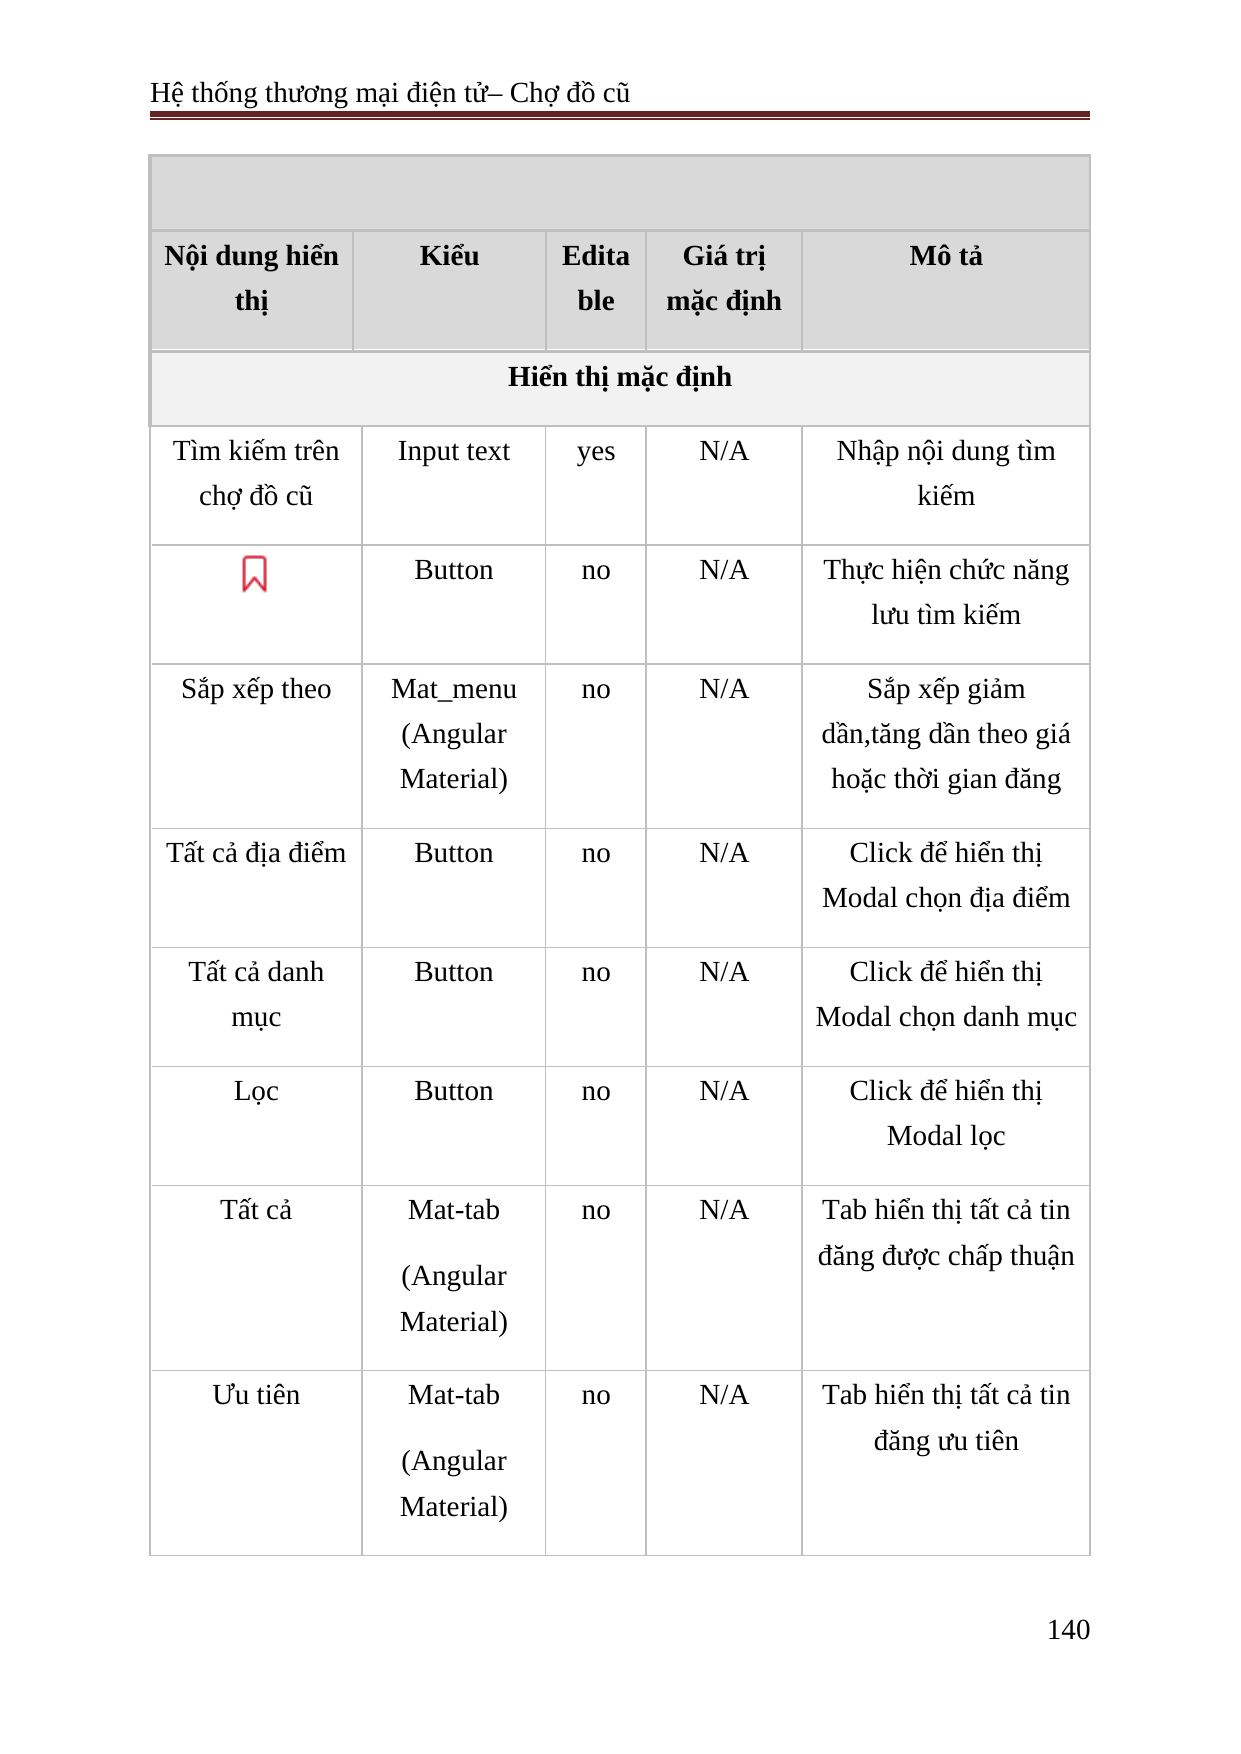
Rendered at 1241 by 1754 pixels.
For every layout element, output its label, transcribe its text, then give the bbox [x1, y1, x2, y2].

table_cell [151, 544, 361, 663]
table_cell no [546, 546, 645, 663]
table_cell N/A [647, 1067, 801, 1184]
table_cell no [546, 1371, 645, 1555]
table_cell Sắp xếp theo [151, 663, 361, 827]
table_cell Click để hiển thị Modal chọn danh mục [803, 948, 1089, 1066]
table_cell Giá trị mặc định [647, 232, 801, 349]
table_cell Lọc [151, 1066, 361, 1184]
table_cell N/A [647, 427, 801, 544]
table_cell Button [363, 546, 545, 663]
table_cell Tất cả địa điểm [151, 828, 361, 946]
table_cell Tab hiển thị tất cả tin đăng ưu tiên [803, 1371, 1089, 1555]
table_cell Editable [547, 232, 645, 349]
table_cell Button [363, 948, 545, 1066]
table_cell yes [546, 427, 645, 544]
table_cell Ưu tiên [151, 1370, 361, 1555]
table_cell N/A [647, 829, 801, 946]
table_cell Hiển thị mặc định [152, 353, 1089, 425]
table_cell Mat_menu (Angular Material) [363, 665, 545, 827]
table_cell Tab hiển thị tất cả tin đăng được chấp thuận [803, 1186, 1089, 1370]
table_cell Click để hiển thị Modal lọc [803, 1067, 1089, 1184]
table_cell Kiểu [354, 232, 545, 349]
table_cell Mat-tab (Angular Material) [363, 1371, 545, 1555]
table_cell no [546, 1186, 645, 1370]
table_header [152, 157, 1089, 229]
table_cell Mat-tab (Angular Material) [363, 1186, 545, 1370]
table_cell Click để hiển thị Modal chọn địa điểm [803, 829, 1089, 946]
table_cell Thực hiện chức năng lưu tìm kiếm [803, 546, 1089, 663]
table_cell N/A [647, 665, 801, 827]
table_cell no [546, 948, 645, 1066]
table_cell N/A [647, 948, 801, 1066]
table_cell Button [363, 1067, 545, 1184]
table_cell Tất cả danh mục [151, 946, 361, 1066]
table_cell Input text [363, 427, 545, 544]
table_cell N/A [647, 546, 801, 663]
picture [238, 551, 274, 599]
table_cell no [546, 665, 645, 827]
table_cell Button [363, 829, 545, 946]
table_cell N/A [647, 1186, 801, 1370]
table_cell no [546, 1067, 645, 1184]
table_cell Nội dung hiển thị [152, 232, 352, 349]
table_cell N/A [647, 1371, 801, 1555]
table_cell Tìm kiếm trên chợ đồ cũ [151, 427, 361, 544]
table_cell Nhập nội dung tìm kiếm [803, 427, 1089, 544]
table_cell Mô tả [803, 232, 1089, 349]
table_cell no [546, 829, 645, 946]
table_cell Tất cả [151, 1185, 361, 1370]
table_cell Sắp xếp giảm dần,tăng dần theo giá hoặc thời gian đăng [803, 665, 1089, 827]
